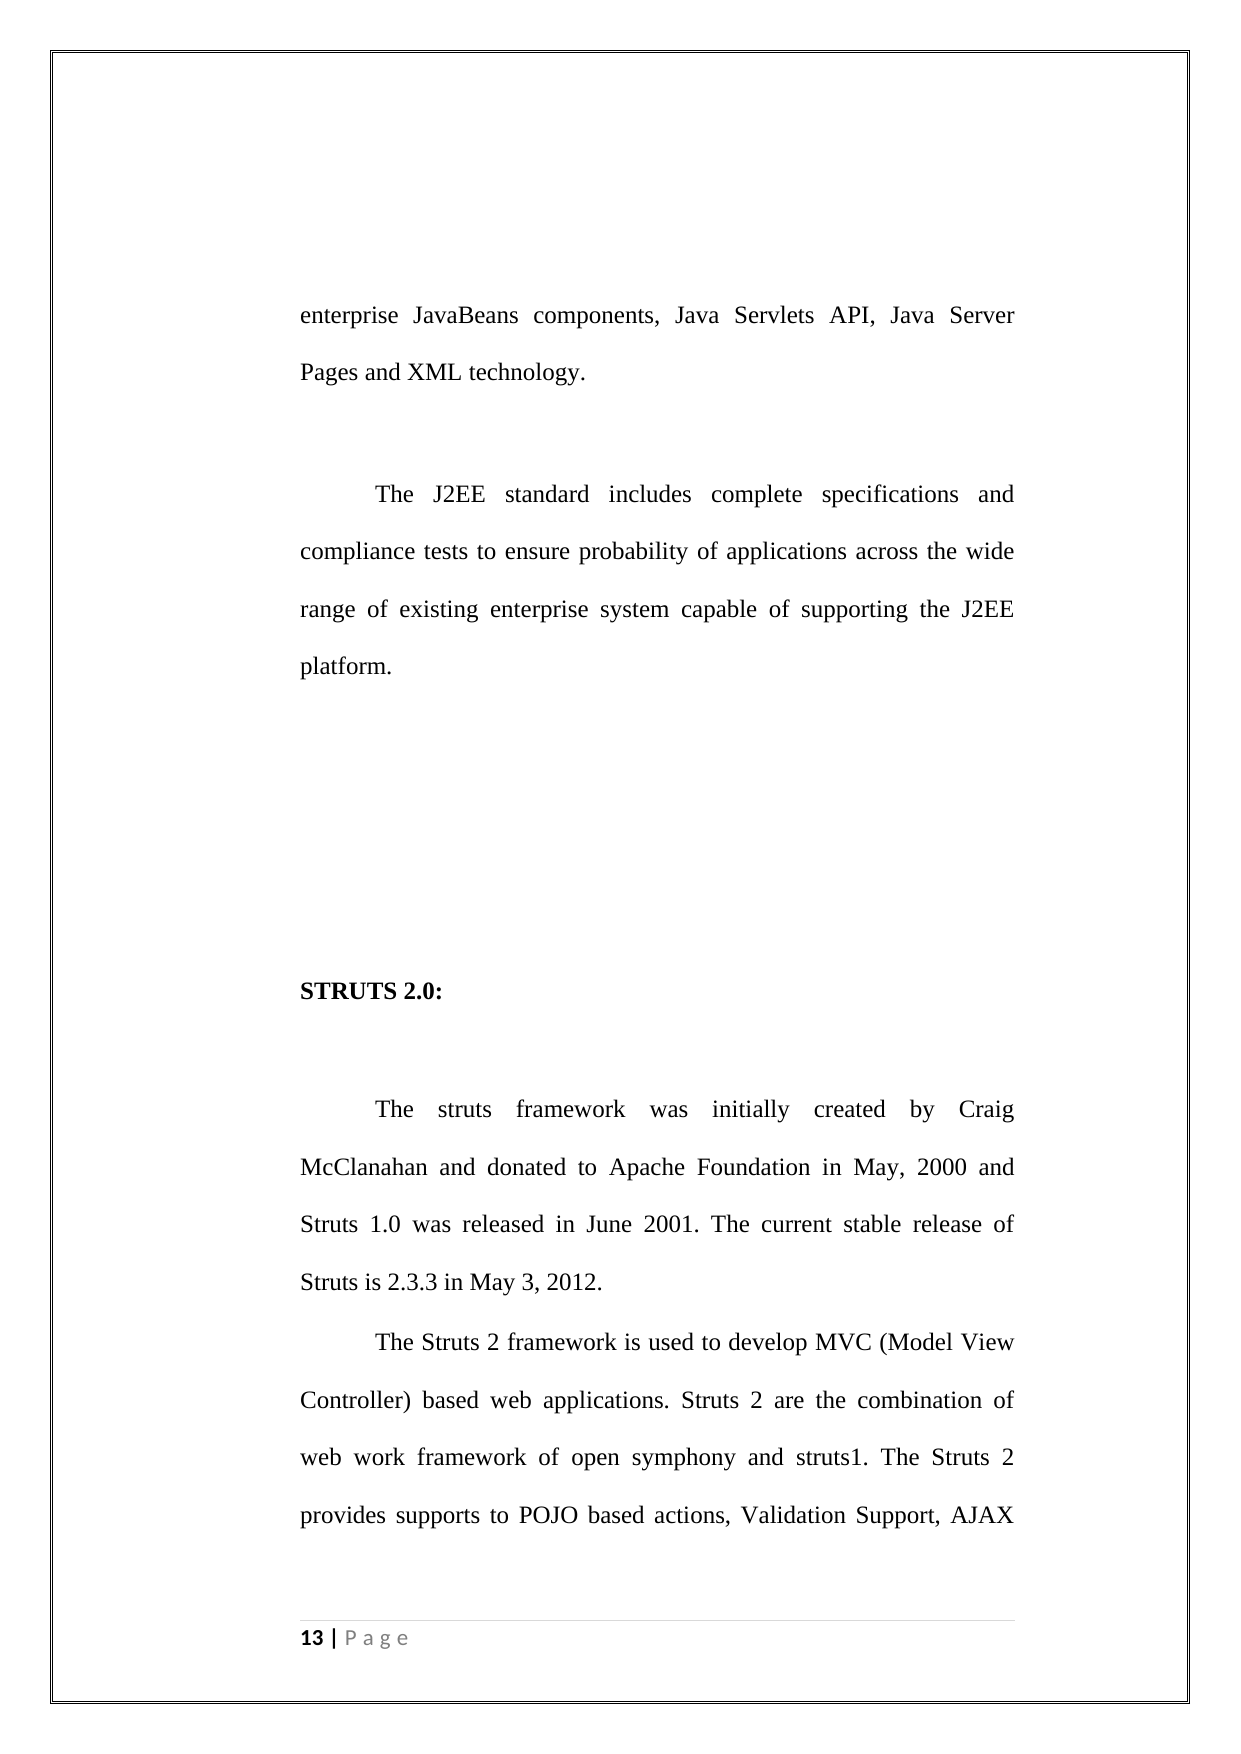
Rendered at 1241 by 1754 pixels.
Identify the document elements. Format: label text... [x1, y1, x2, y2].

text The struts framework was initially created by Craig McClanahan and donated to Apache Foundation in May, 2000 and Struts 1.0 was released in June 2001. The current stable release of Struts is 2.3.3 in May 3, 2012. [300, 1094, 1015, 1295]
text The J2EE standard includes complete specifications and compliance tests to ensure probability of applications across the wide range of existing enterprise system capable of supporting the J2EE platform. [300, 479, 1015, 680]
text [300, 300, 1015, 386]
subtitle STRUTS 2.0: [300, 976, 1015, 1005]
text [300, 1327, 1015, 1528]
